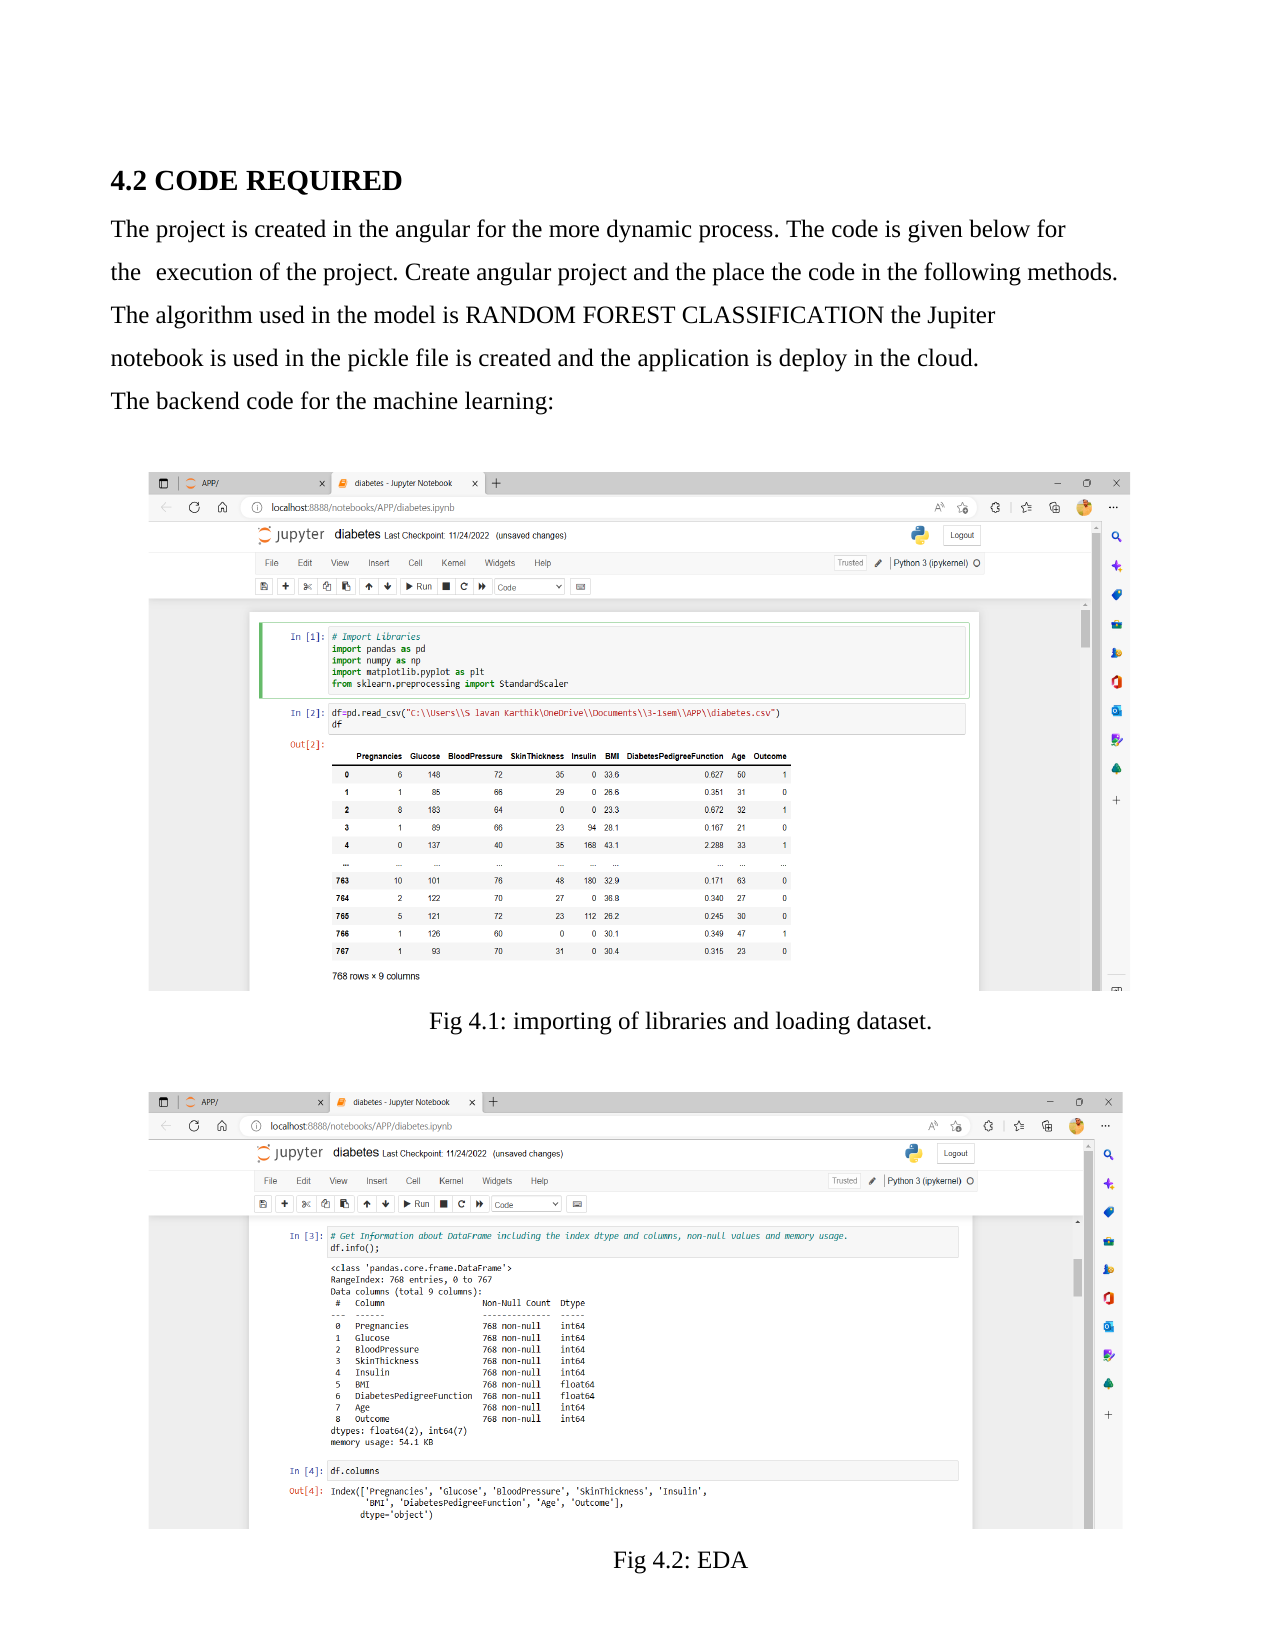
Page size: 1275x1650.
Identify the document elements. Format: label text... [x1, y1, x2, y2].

text 4.2 CODE REQUIRED [110, 163, 1212, 197]
picture [148, 472, 1131, 991]
text The algorithm used in the model is RANDOM FOREST CLASSIFICATION the Jupiter [110, 300, 1212, 329]
text The backend code for the machine learning: [110, 386, 1212, 415]
picture [148, 1092, 1123, 1529]
text notebook is used in the pickle file is created and the application is deploy in the cloud. [110, 343, 1212, 372]
text The project is created in the angular for the more dynamic process. The code is given below for [110, 214, 1212, 243]
text Fig 4.2: EDA [148, 1545, 1212, 1573]
text Fig 4.1: importing of libraries and loading dataset. [148, 1006, 1212, 1034]
text the execution of the project. Create angular project and the place the code in the following methods. [110, 257, 1212, 286]
